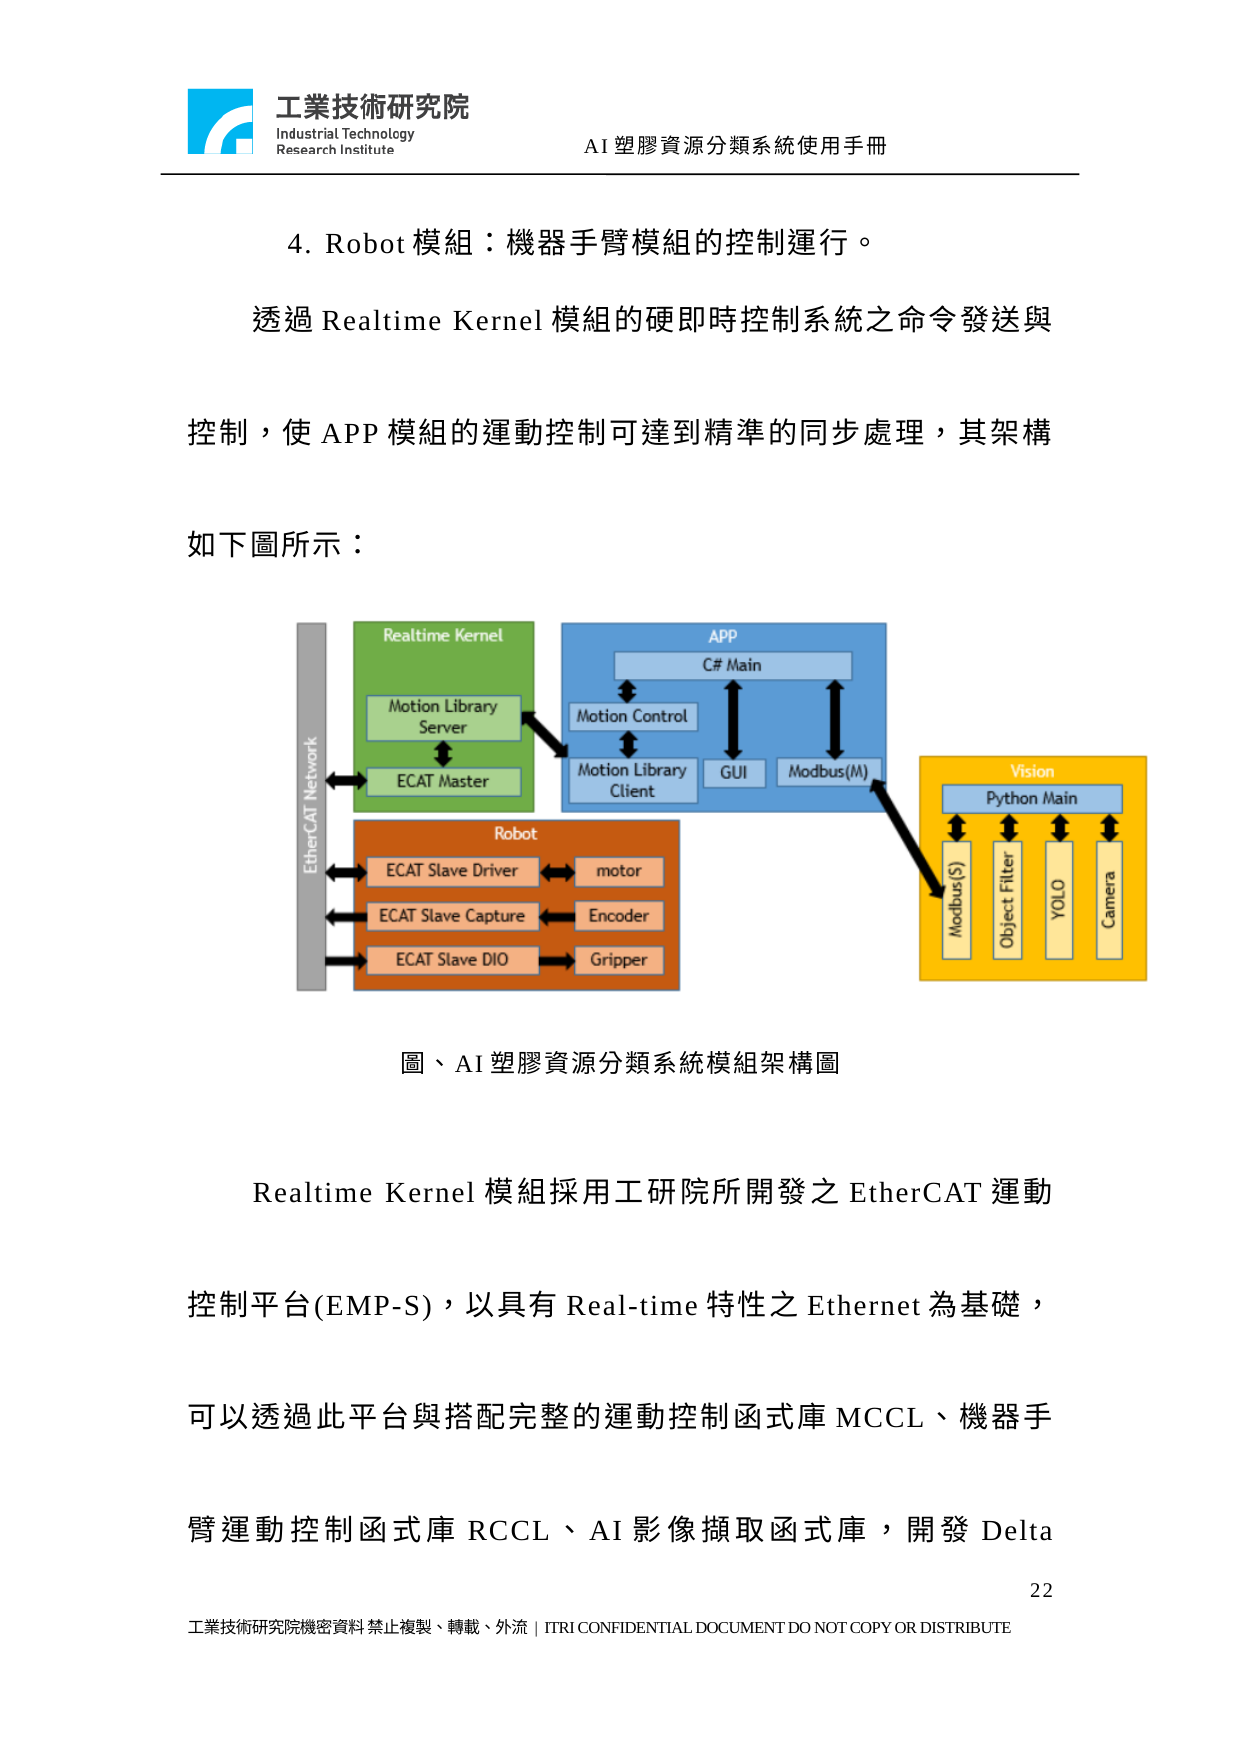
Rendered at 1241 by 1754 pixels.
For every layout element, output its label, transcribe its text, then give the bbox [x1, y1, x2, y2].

picture [291, 601, 1157, 1010]
picture [205, 88, 469, 154]
text 透過Realtime Kernel模組的硬即時控制系統之命令發送與控制，使APP模組的運動控制可達到精準的同步處理，其架構如下圖所示： [187, 281, 1053, 581]
list Robot模組：機器手臂模組的控制運行。 [287, 219, 1053, 262]
text 圖、AI塑膠資源分類系統模組架構圖 [187, 1043, 1053, 1080]
